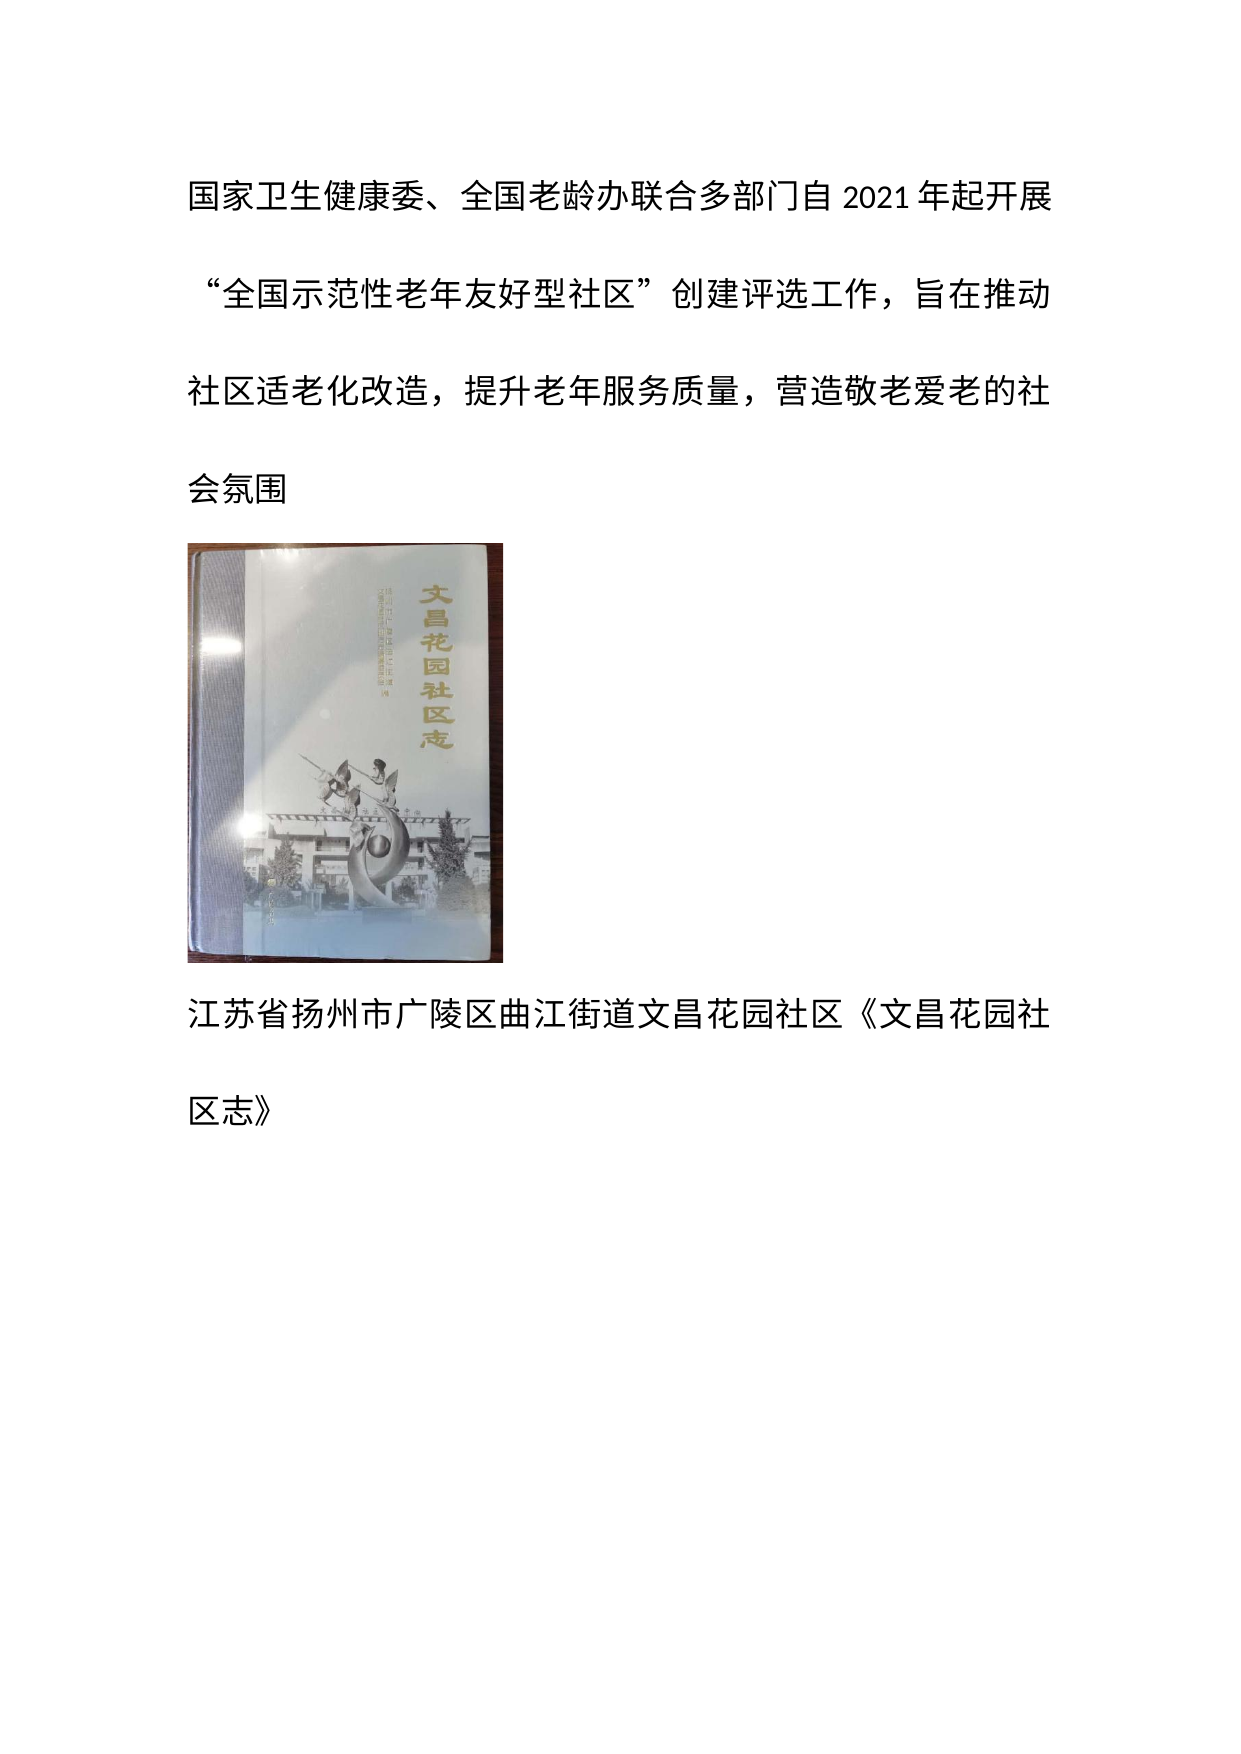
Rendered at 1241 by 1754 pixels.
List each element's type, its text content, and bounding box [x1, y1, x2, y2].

text 国家卫生健康委、全国老龄办联合多部门自2021年起开展“全国示范性老年友好型社区”创建评选工作，旨在推动社区适老化改造，提升老年服务质量，营造敬老爱老的社会氛围 [187, 162, 1053, 519]
text 江苏省扬州市广陵区曲江街道文昌花园社区《文昌花园社区志》 [187, 979, 1053, 1142]
picture [187, 543, 504, 963]
